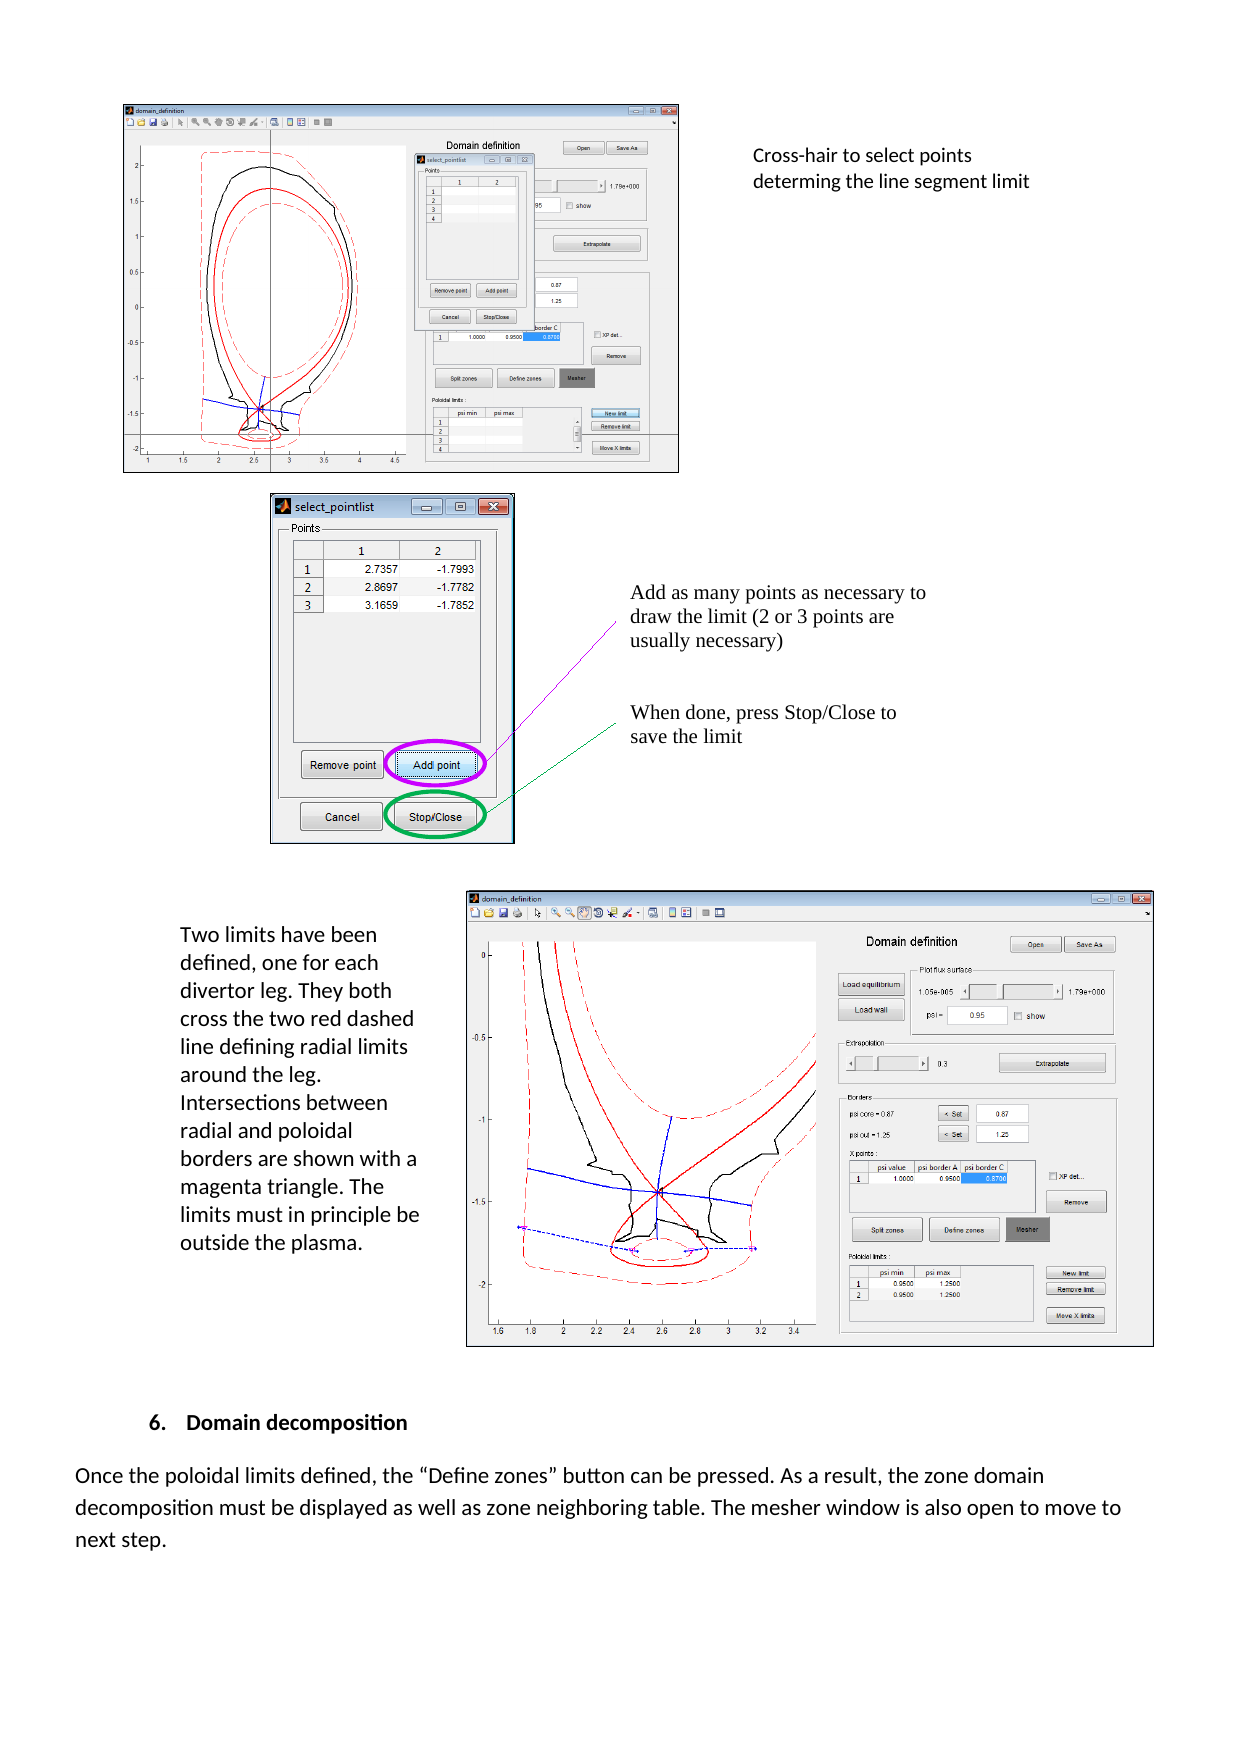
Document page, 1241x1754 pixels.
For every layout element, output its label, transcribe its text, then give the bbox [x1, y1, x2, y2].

text Once the poloidal limits defined, the “Define zones” button can be pressed. As a result, the zone domain decomposition must be displayed as well as zone neighboring table. The mesher window is also open to move to next step. [75, 1461, 1165, 1553]
picture [467, 892, 1153, 1346]
picture [124, 105, 678, 472]
picture [271, 494, 514, 843]
list Domain decomposition [149, 1408, 1165, 1436]
